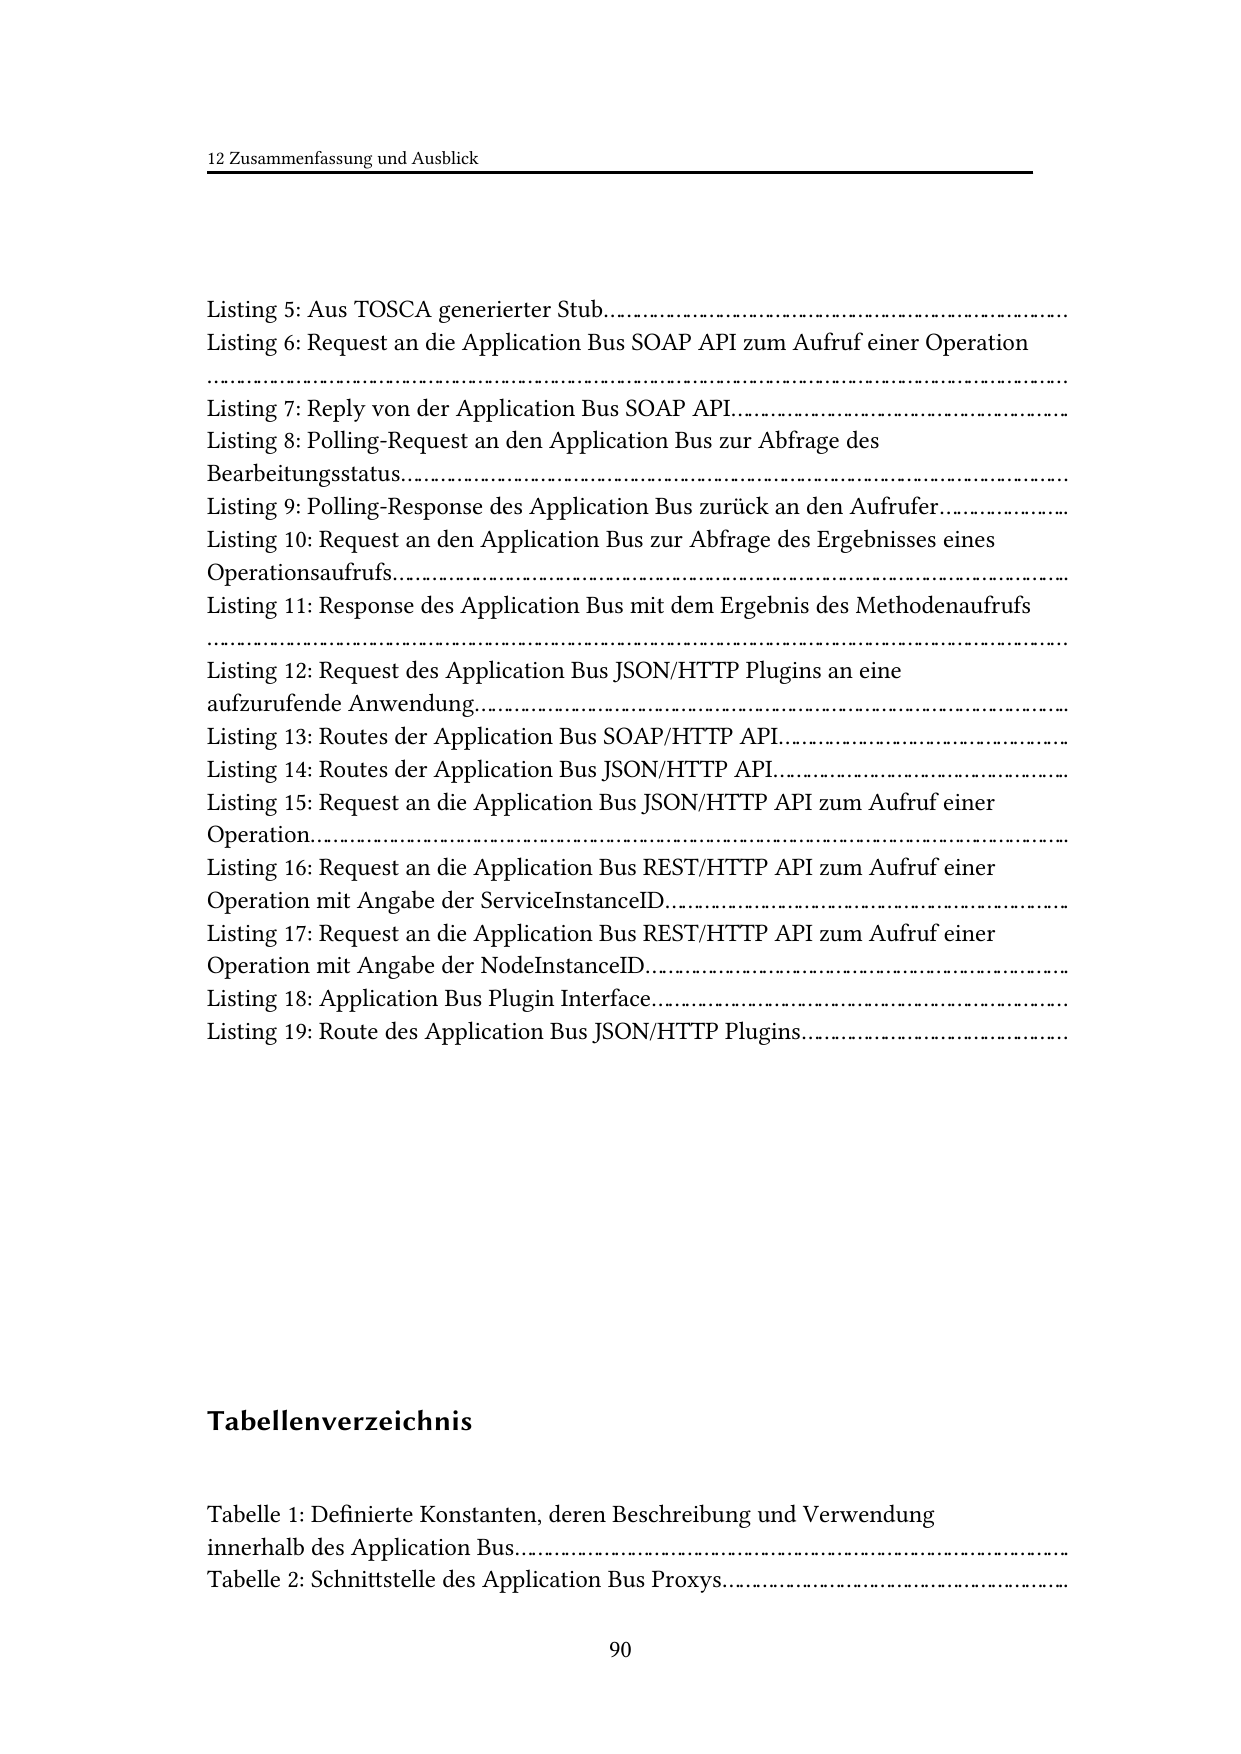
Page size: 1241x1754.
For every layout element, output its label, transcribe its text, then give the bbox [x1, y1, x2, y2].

text Listing 11: Response des Application Bus mit dem Ergebnis des Methodenaufrufs 56 [207, 591, 1033, 652]
text Listing 13: Routes der Application Bus SOAP/HTTP API 62 [207, 722, 1033, 750]
text Listing 8: Polling-Request an den Application Bus zur Abfrage des Bearbeitungsstatus 55 [207, 427, 1033, 488]
text Listing 15: Request an die Application Bus JSON/HTTP API zum Aufruf einer Operation 65 [207, 787, 1033, 849]
text Listing 16: Request an die Application Bus REST/HTTP API zum Aufruf einer Operation mit Angabe der ServiceInstanceID 67 [207, 853, 1033, 914]
text Listing 6: Request an die Application Bus SOAP API zum Aufruf einer Operation 53 [207, 328, 1033, 389]
text Listing 10: Request an den Application Bus zur Abfrage des Ergebnisses eines Operationsaufrufs 56 [207, 525, 1033, 586]
text Listing 9: Polling-Response des Application Bus zurück an den Aufrufer 55 [207, 492, 1033, 521]
text Listing 18: Application Bus Plugin Interface 72 [207, 984, 1033, 1013]
text Listing 12: Request des Application Bus JSON/HTTP Plugins an eine aufzurufende Anwendung 58 [207, 656, 1033, 718]
text Listing 17: Request an die Application Bus REST/HTTP API zum Aufruf einer Operation mit Angabe der NodeInstanceID 67 [207, 919, 1033, 980]
text Tabelle 2: Schnittstelle des Application Bus Proxys 74 [207, 1565, 1033, 1594]
subtitle Tabellenverzeichnis [207, 1404, 1033, 1437]
text Listing 7: Reply von der Application Bus SOAP API 54 [207, 394, 1033, 422]
text Listing 14: Routes der Application Bus JSON/HTTP API 64 [207, 755, 1033, 783]
text Tabelle 1: Definierte Konstanten, deren Beschreibung und Verwendung innerhalb des Application Bus 60 [207, 1500, 1033, 1561]
text Listing 19: Route des Application Bus JSON/HTTP Plugins 75 [207, 1017, 1033, 1046]
text Listing 5: Aus TOSCA generierter Stub 50 [207, 295, 1033, 324]
